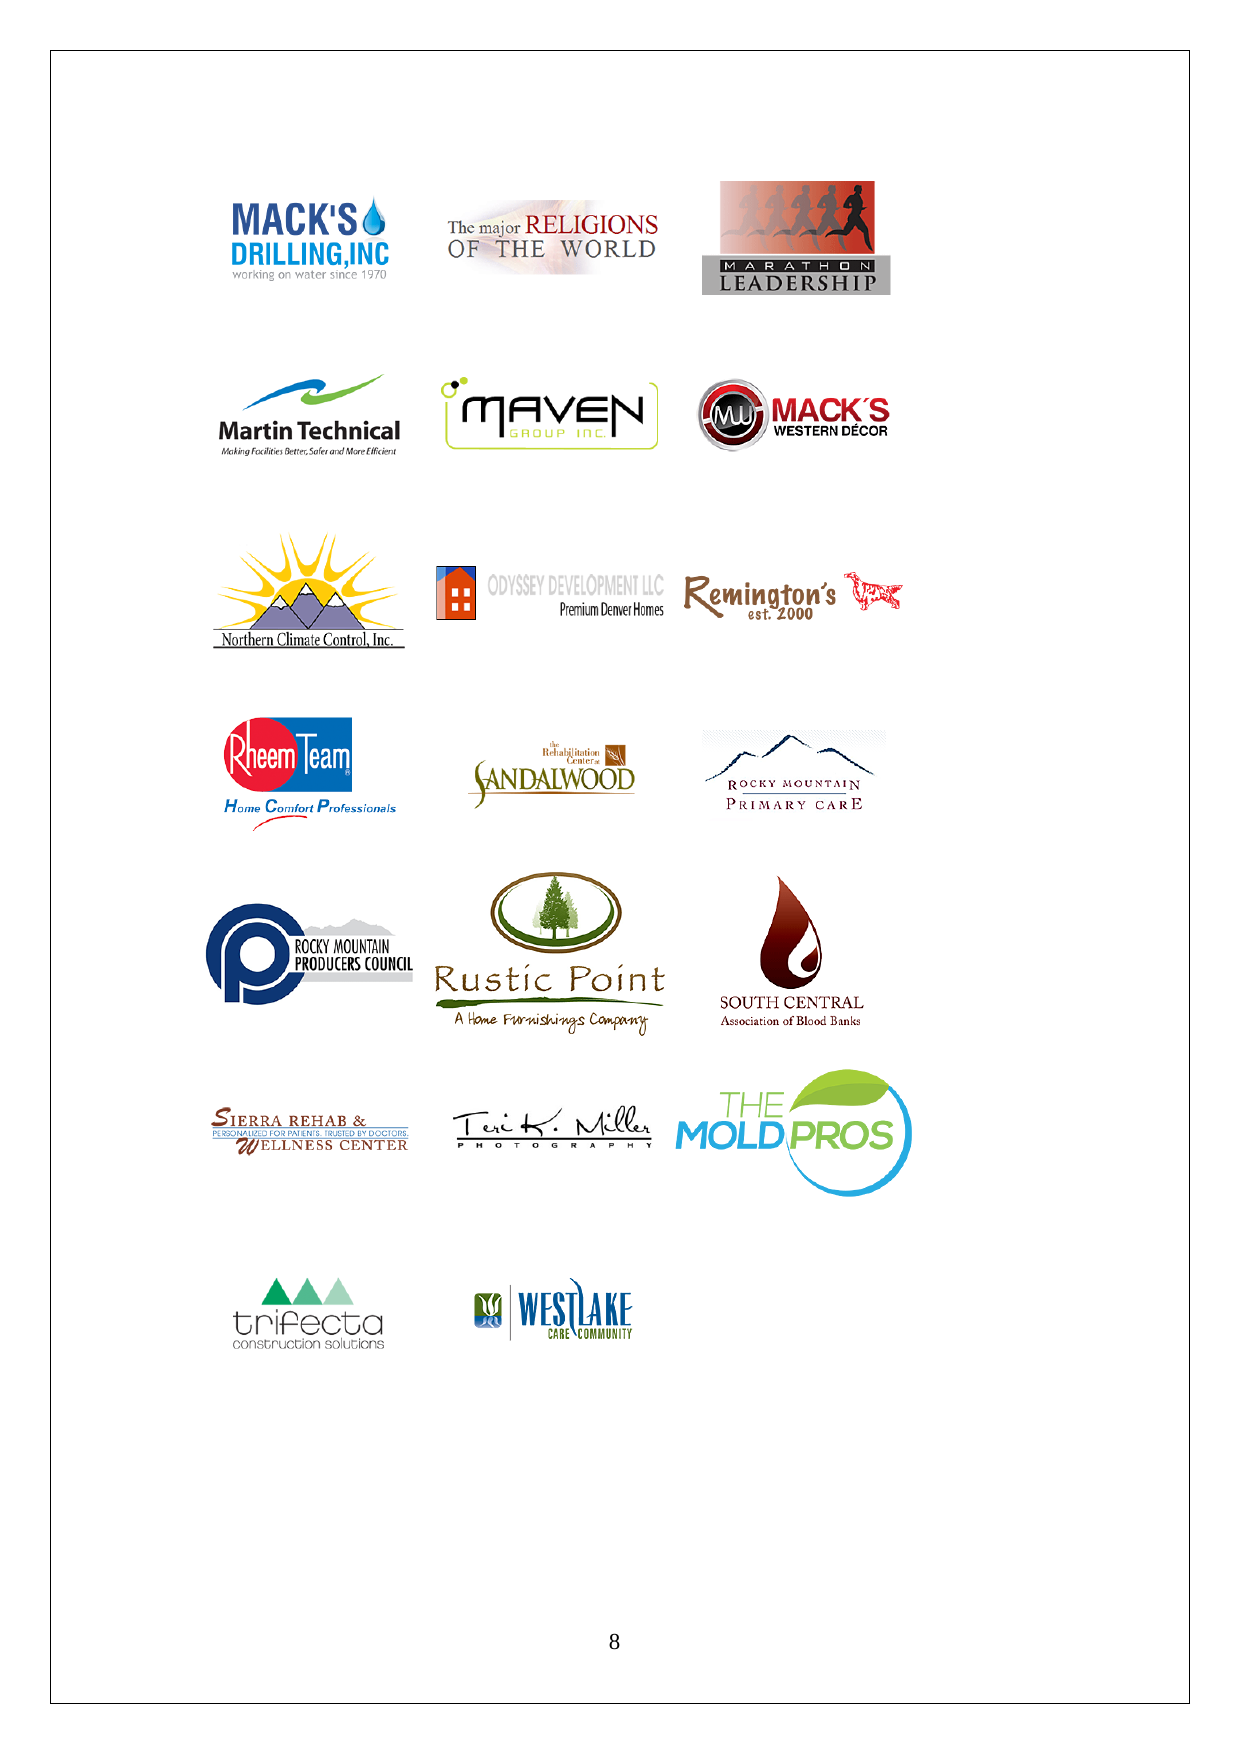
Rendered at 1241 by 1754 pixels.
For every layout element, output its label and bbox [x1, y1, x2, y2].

picture [187, 507, 915, 683]
picture [187, 1223, 675, 1399]
picture [187, 865, 915, 1041]
picture [187, 150, 917, 325]
picture [187, 1044, 915, 1220]
picture [187, 328, 917, 504]
picture [187, 686, 915, 862]
